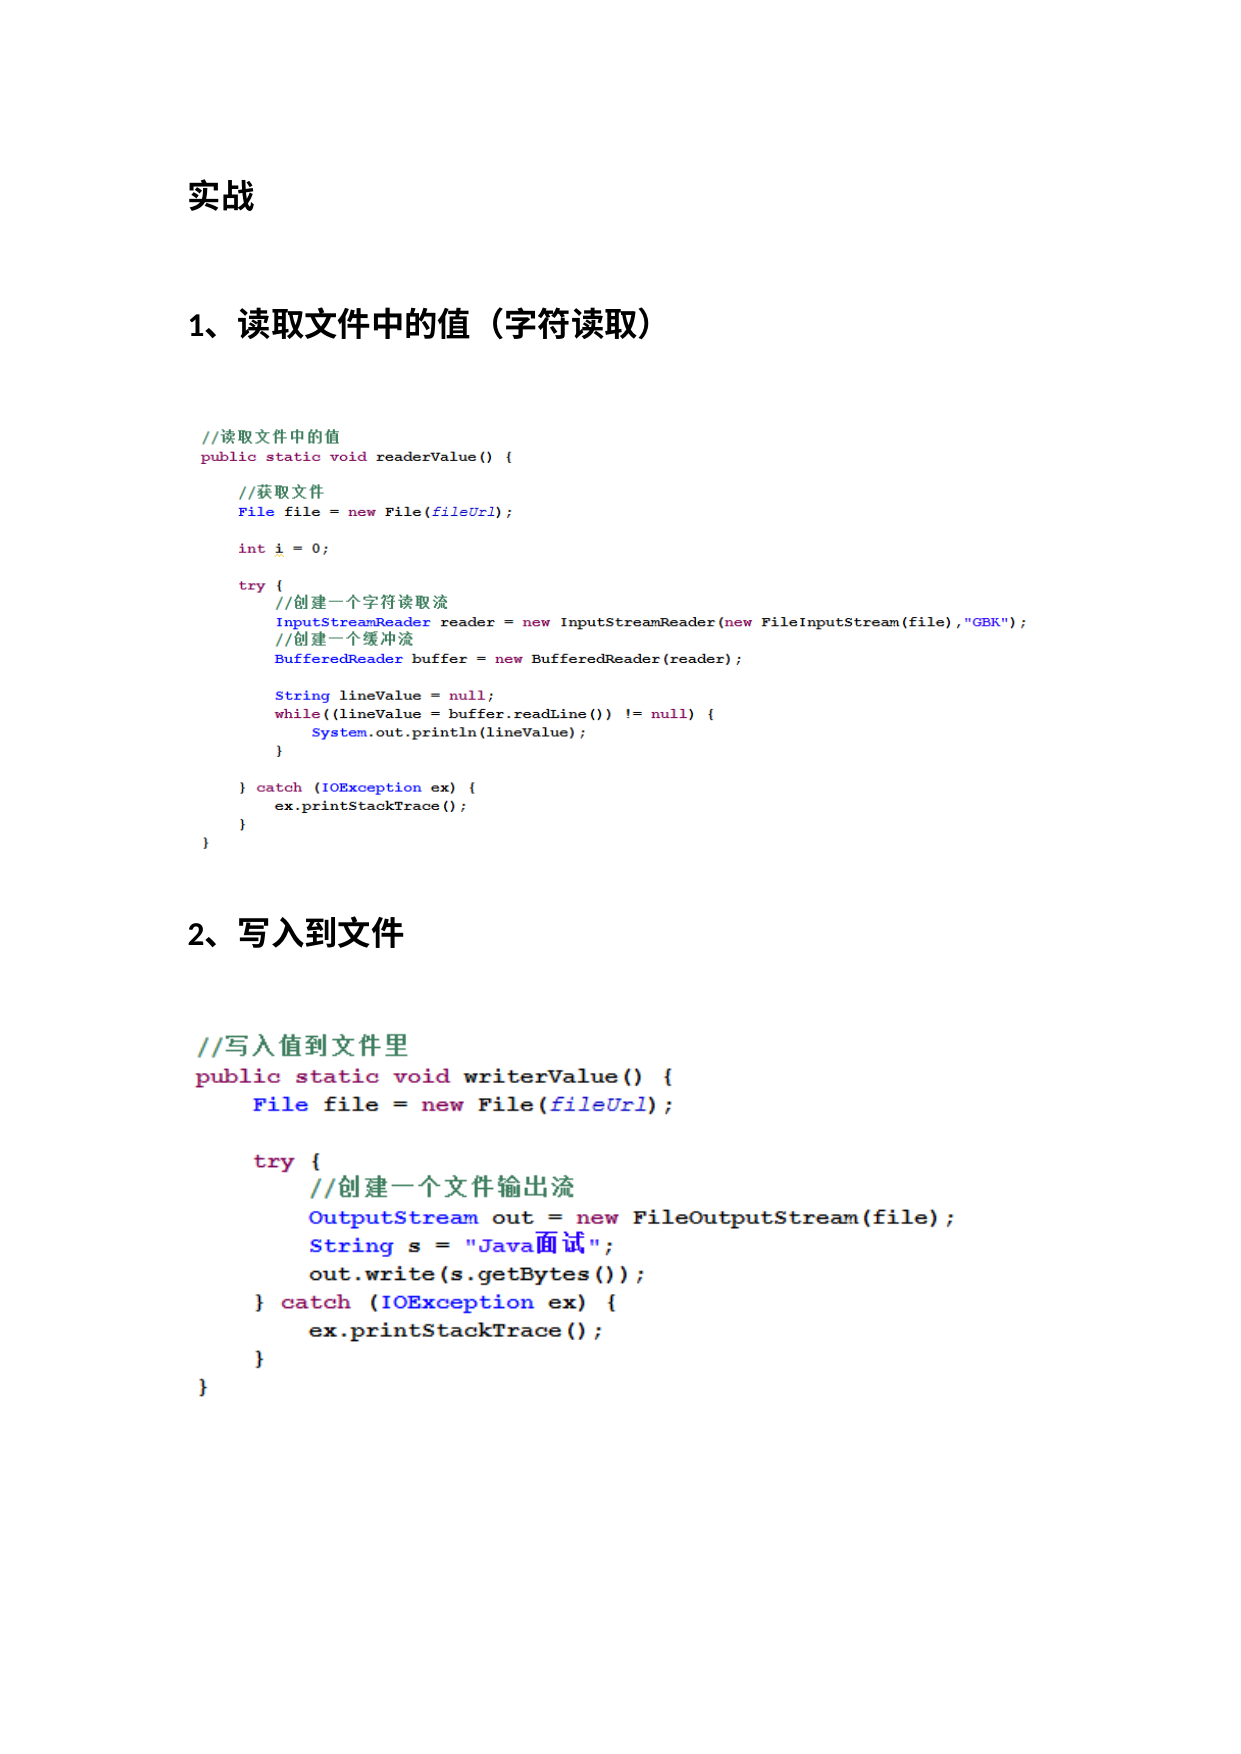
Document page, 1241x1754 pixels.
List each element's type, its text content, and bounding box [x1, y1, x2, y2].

picture [187, 416, 1053, 861]
subtitle 2、写入到文件 [187, 898, 1053, 963]
picture [187, 1025, 974, 1409]
subtitle 实战 [187, 162, 1053, 227]
subtitle 1、读取文件中的值（字符读取） [187, 289, 1053, 354]
